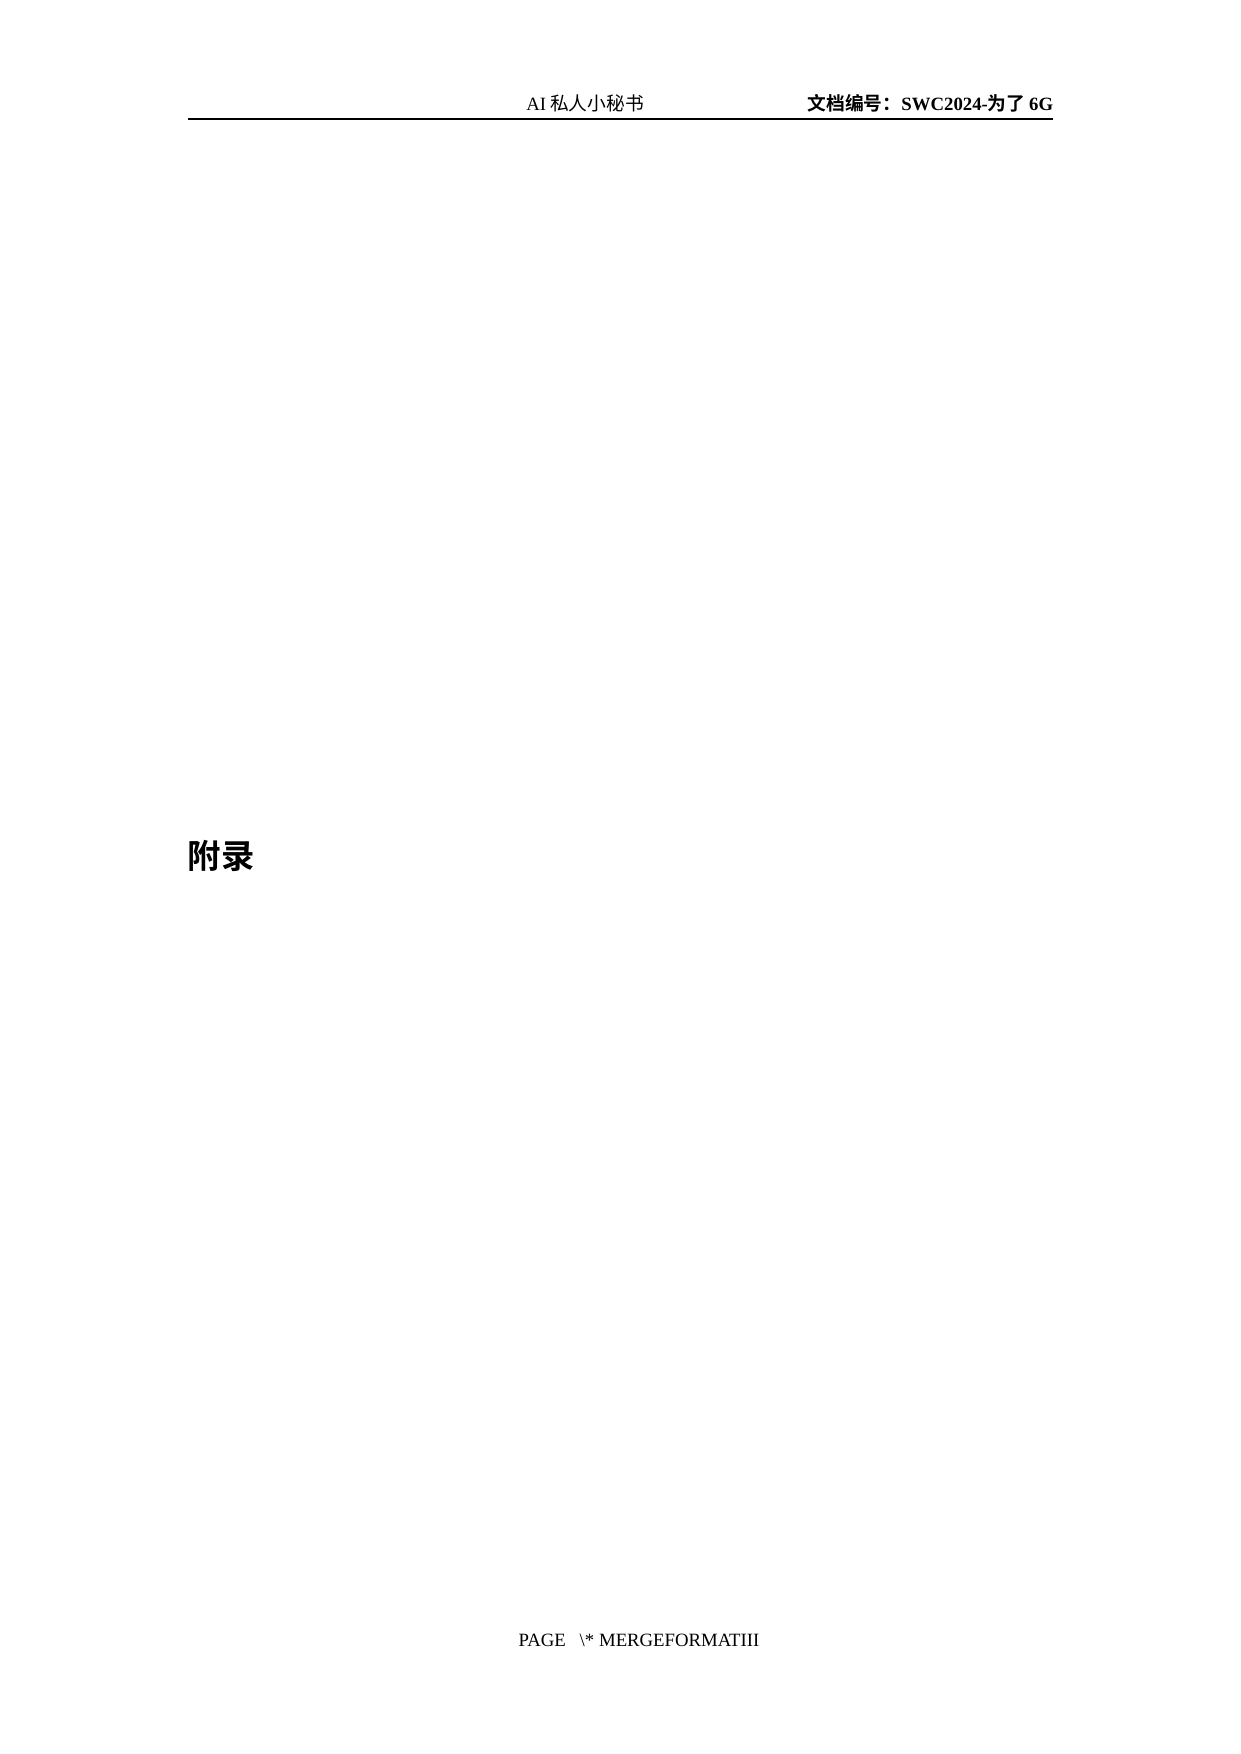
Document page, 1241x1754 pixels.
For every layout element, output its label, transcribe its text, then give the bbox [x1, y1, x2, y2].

subtitle 附录 [187, 822, 1053, 887]
